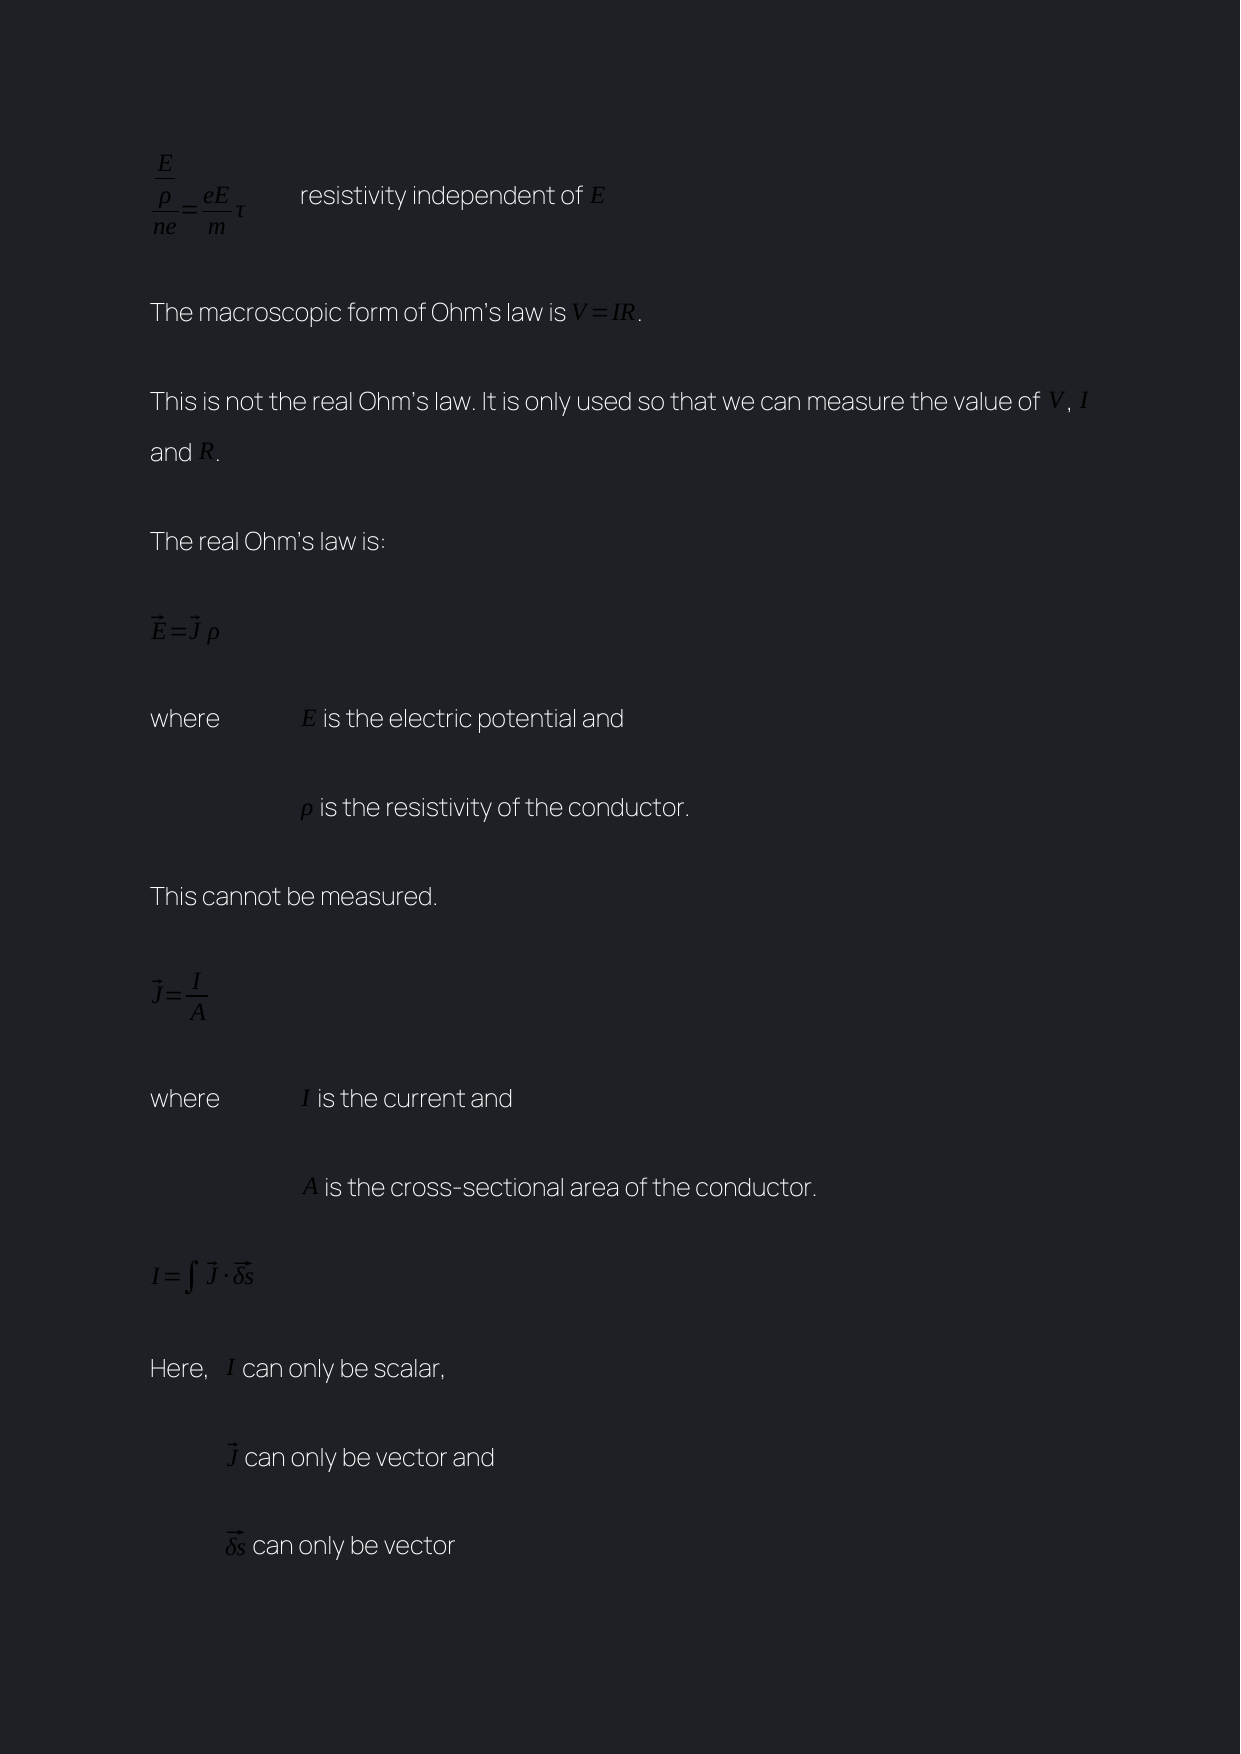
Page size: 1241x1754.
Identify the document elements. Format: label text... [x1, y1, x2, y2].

text This is not the real Ohm's law. It is only used so that we can measure the value of , and . [150, 383, 1090, 469]
text is the resistivity of the conductor. [150, 790, 1090, 824]
text The real Ohm's law is: [150, 523, 1090, 558]
text This cannot be measured. [150, 878, 1090, 913]
text where is the electric potential and [150, 701, 1090, 735]
text can only be vector [150, 1528, 1090, 1562]
text can only be vector and [150, 1439, 1090, 1473]
text where is the current and [150, 1081, 1090, 1115]
text The macroscopic form of Ohm's law is . [150, 295, 1090, 329]
text is the cross-sectional area of the conductor. [150, 1169, 1090, 1204]
text resistivity independent of [150, 150, 1090, 240]
text Here, can only be scalar, [150, 1351, 1090, 1385]
